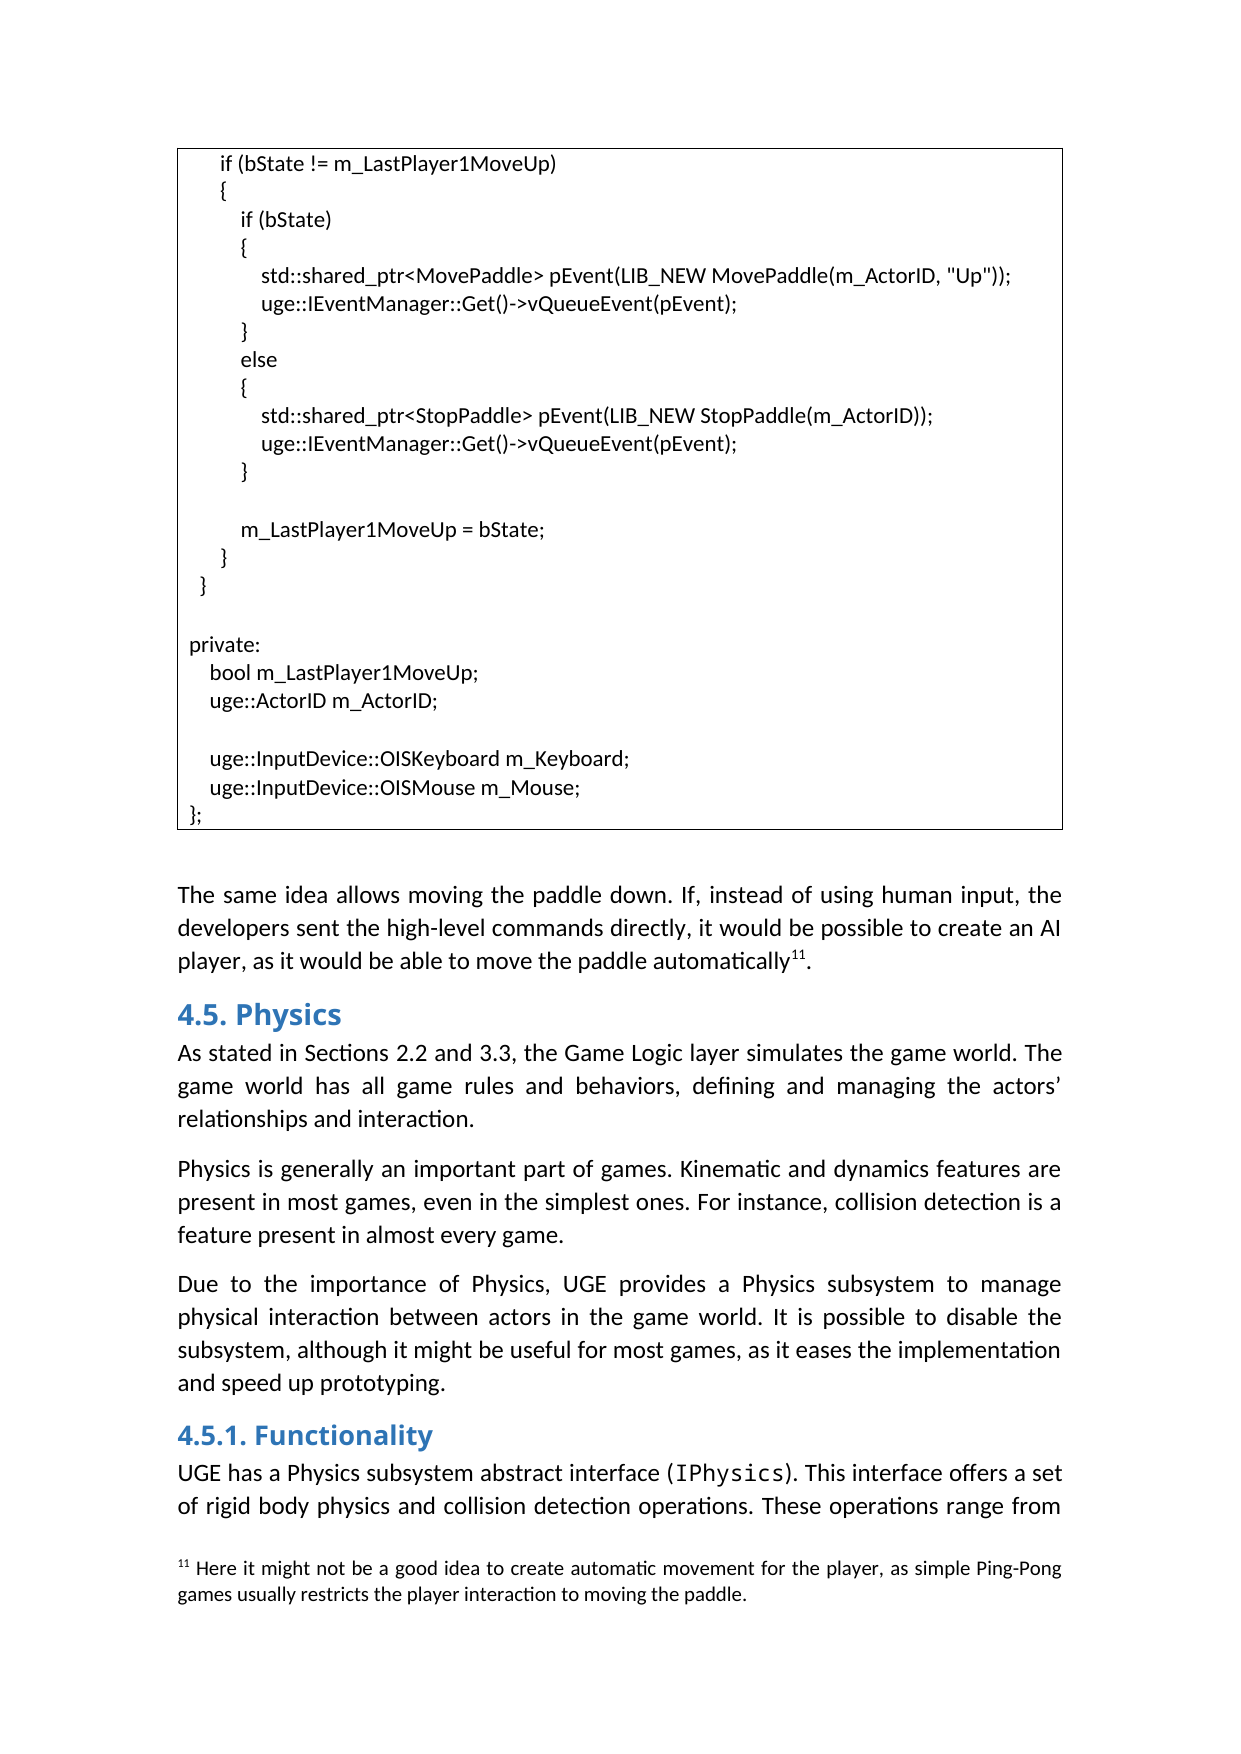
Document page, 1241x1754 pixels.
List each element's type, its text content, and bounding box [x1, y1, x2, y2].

subtitle Functionality [177, 1417, 1063, 1453]
subtitle Physics [177, 995, 1063, 1034]
text Due to the importance of Physics, UGE provides a Physics subsystem to manage physical interaction between actors in the game world. It is possible to disable the subsystem, although it might be useful for most games, as it eases the implementation and speed up prototyping. [177, 1268, 1063, 1398]
text As stated in Sections 2.2 and 3.3, the Game Logic layer simulates the game world. The game world has all game rules and behaviors, defining and managing the actors’ relationships and interaction. [177, 1037, 1063, 1134]
text Physics is generally an important part of games. Kinematic and dynamics features are present in most games, even in the simplest ones. For instance, collision detection is a feature present in almost every game. [177, 1153, 1063, 1249]
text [177, 1456, 1063, 1521]
text The same idea allows moving the paddle down. If, instead of using human input, the developers sent the high-level commands directly, it would be possible to create an AI player, as it would be able to move the paddle automatically. [177, 879, 1063, 976]
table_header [178, 149, 1062, 829]
